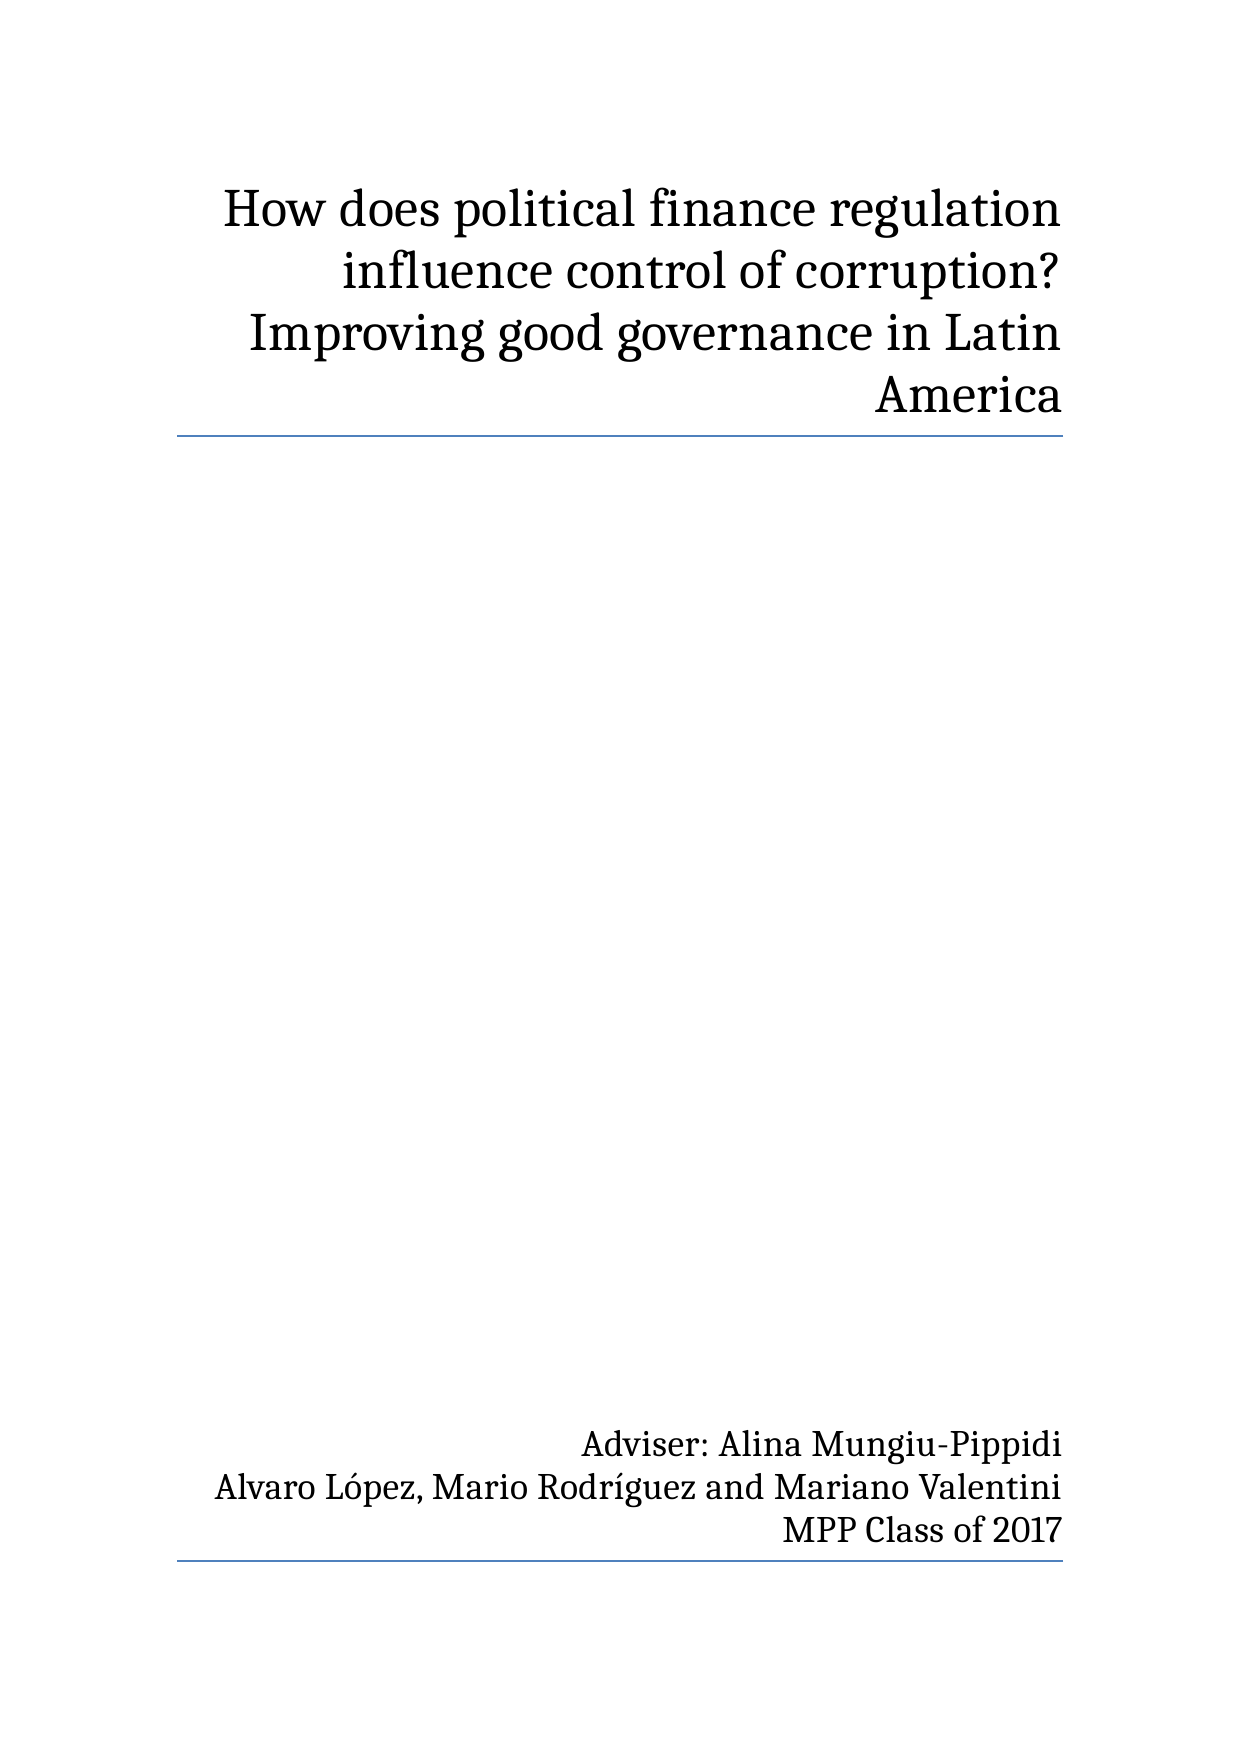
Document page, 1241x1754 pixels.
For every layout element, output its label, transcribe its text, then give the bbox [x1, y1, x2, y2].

title Alvaro López, Mario Rodríguez and Mariano Valentini [177, 1466, 1063, 1509]
title Improving good governance in Latin America [177, 302, 1063, 435]
title Adviser: Alina Mungiu-Pippidi [177, 1422, 1063, 1466]
title How does political finance regulation influence control of corruption? [177, 177, 1063, 302]
title MPP Class of 2017 [177, 1509, 1063, 1560]
